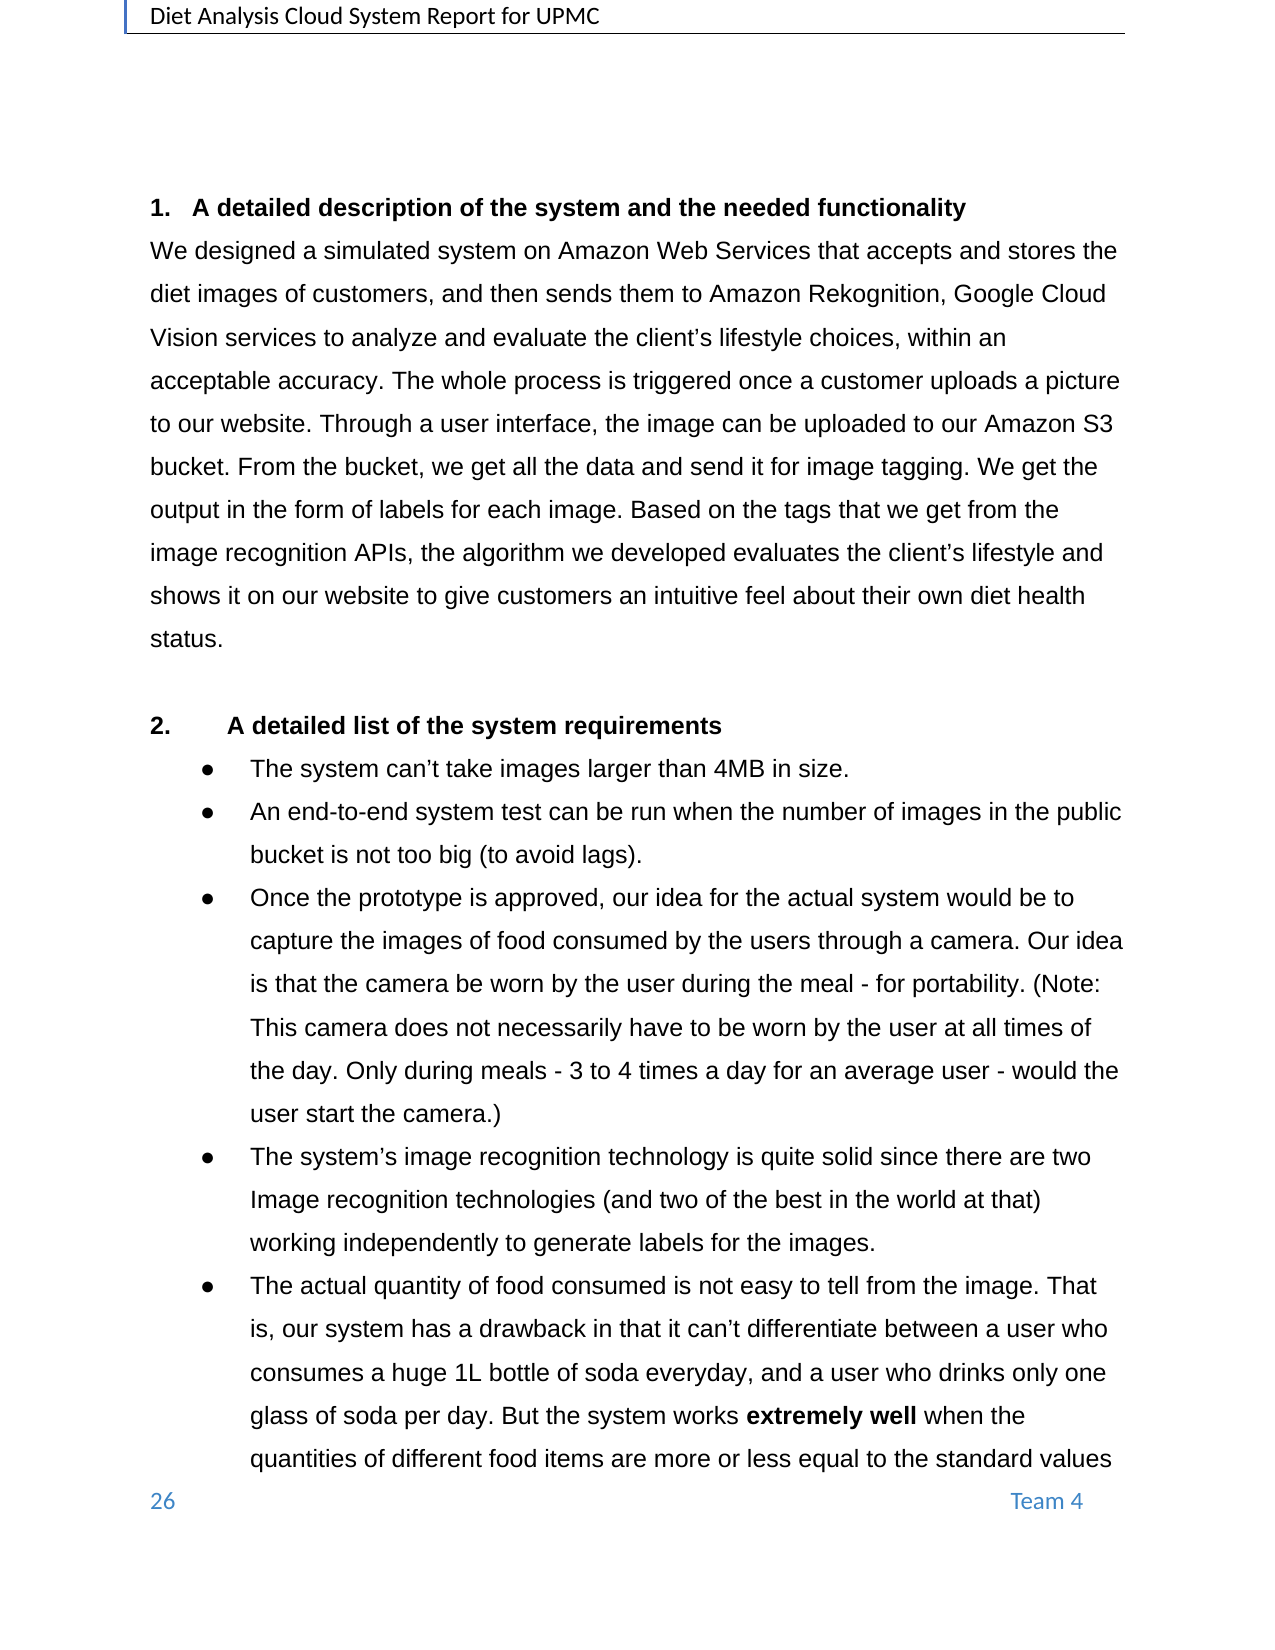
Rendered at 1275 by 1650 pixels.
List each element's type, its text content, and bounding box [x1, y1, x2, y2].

text We designed a simulated system on Amazon Web Services that accepts and stores the diet images of customers, and then sends them to Amazon Rekognition, Google Cloud Vision services to analyze and evaluate the client’s lifestyle choices, within an acceptable accuracy. The whole process is triggered once a customer uploads a picture to our website. Through a user interface, the image can be uploaded to our Amazon S3 bucket. From the bucket, we get all the data and send it for image tagging. We get the output in the form of labels for each image. Based on the tags that we get from the image recognition APIs, the algorithm we developed evaluates the client’s lifestyle and shows it on our website to give customers an intuitive feel about their own diet health status. [148, 236, 1125, 653]
list An end-to-end system test can be run when the number of images in the public bucket is not too big (to avoid lags). [200, 797, 1125, 869]
text 2. A detailed list of the system requirements [148, 711, 1125, 739]
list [200, 1271, 1125, 1472]
list The system can’t take images larger than 4MB in size. [200, 754, 1125, 782]
text 1. A detailed description of the system and the needed functionality [148, 193, 1125, 222]
list The system’s image recognition technology is quite solid since there are two Image recognition technologies (and two of the best in the world at that) working independently to generate labels for the images. [200, 1142, 1125, 1257]
list Once the prototype is approved, our idea for the actual system would be to capture the images of food consumed by the users through a camera. Our idea is that the camera be worn by the user during the meal - for portability. (Note: This camera does not necessarily have to be worn by the user at all times of the day. Only during meals - 3 to 4 times a day for an average user - would the user start the camera.) [200, 883, 1125, 1127]
